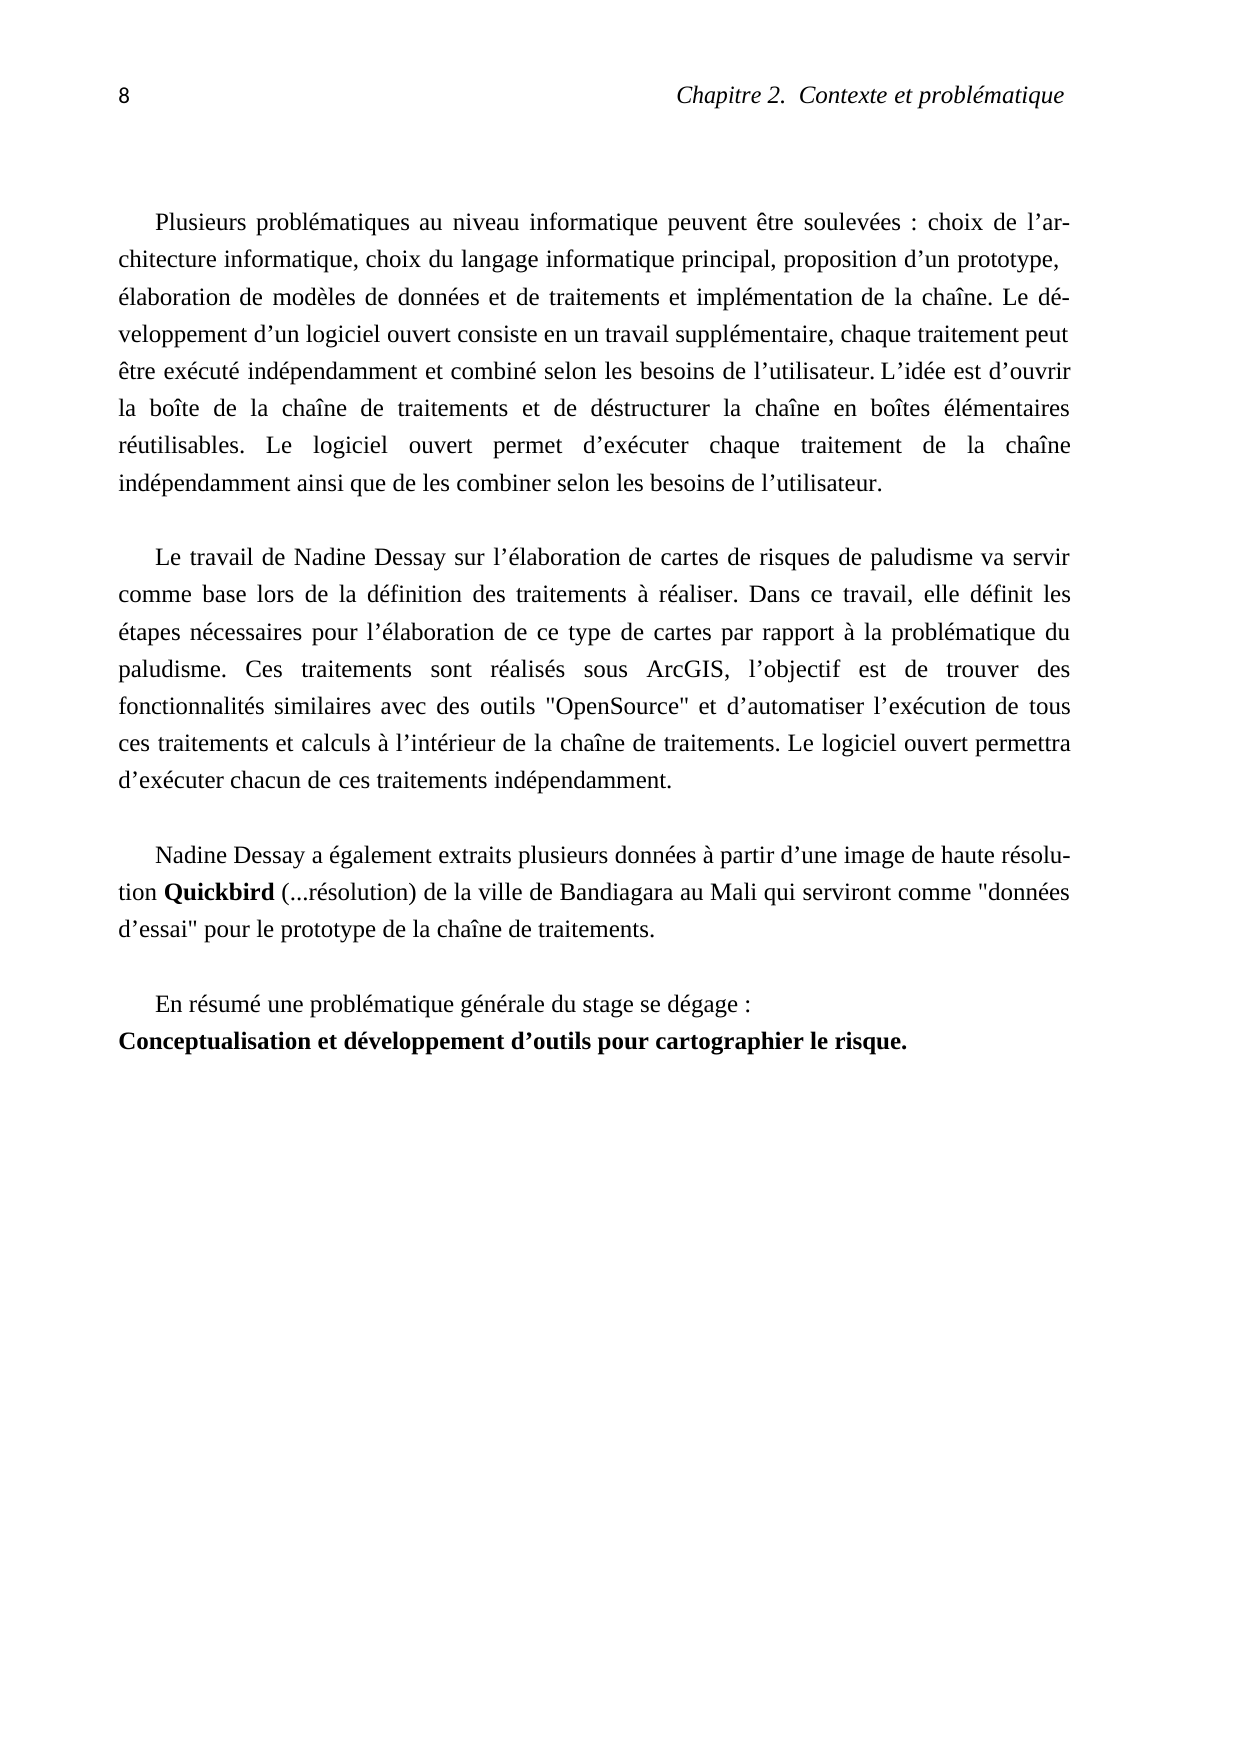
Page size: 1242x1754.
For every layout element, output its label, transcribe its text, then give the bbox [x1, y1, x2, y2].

text être exécuté indépendamment et combiné selon les besoins de l’utilisateur. L’idée est d’ouvrir la boîte de la chaîne de traitements et de déstructurer la chaîne en boîtes élémentaires réutilisables. Le logiciel ouvert permet d’exécuter chaque traitement de la chaîne indépendamment ainsi que de les combiner selon les besoins de l’utilisateur. [118, 356, 1071, 496]
text Le travail de Nadine Dessay sur l’élaboration de cartes de risques de paludisme va servir comme base lors de la définition des traitements à réaliser. Dans ce travail, elle définit les étapes nécessaires pour l’élaboration de ce type de cartes par rapport à la problématique du paludisme. Ces traitements sont réalisés sous ArcGIS, l’objectif est de trouver des fonctionnalités similaires avec des outils "OpenSource" et d’automatiser l’exécution de tous ces traitements et calculs à l’intérieur de la chaîne de traitements. Le logiciel ouvert permettra d’exécuter chacun de ces traitements indépendamment. [118, 542, 1071, 794]
text En résumé une problématique générale du stage se dégage : [155, 989, 1077, 1017]
text Nadine Dessay a également extraits plusieurs données à partir d’une image de haute résolu- tion Quickbird (...résolution) de la ville de Bandiagara au Mali qui serviront comme "données d’essai" pour le prototype de la chaîne de traitements. [118, 840, 1071, 943]
text Plusieurs problématiques au niveau informatique peuvent être soulevées : choix de l’ar- chitecture informatique, choix du langage informatique principal, proposition d’un prototype, [118, 207, 1071, 273]
text élaboration de modèles de données et de traitements et implémentation de la chaîne. Le dé- veloppement d’un logiciel ouvert consiste en un travail supplémentaire, chaque traitement peut [118, 282, 1071, 348]
text Conceptualisation et développement d’outils pour cartographier le risque. [118, 1026, 911, 1055]
